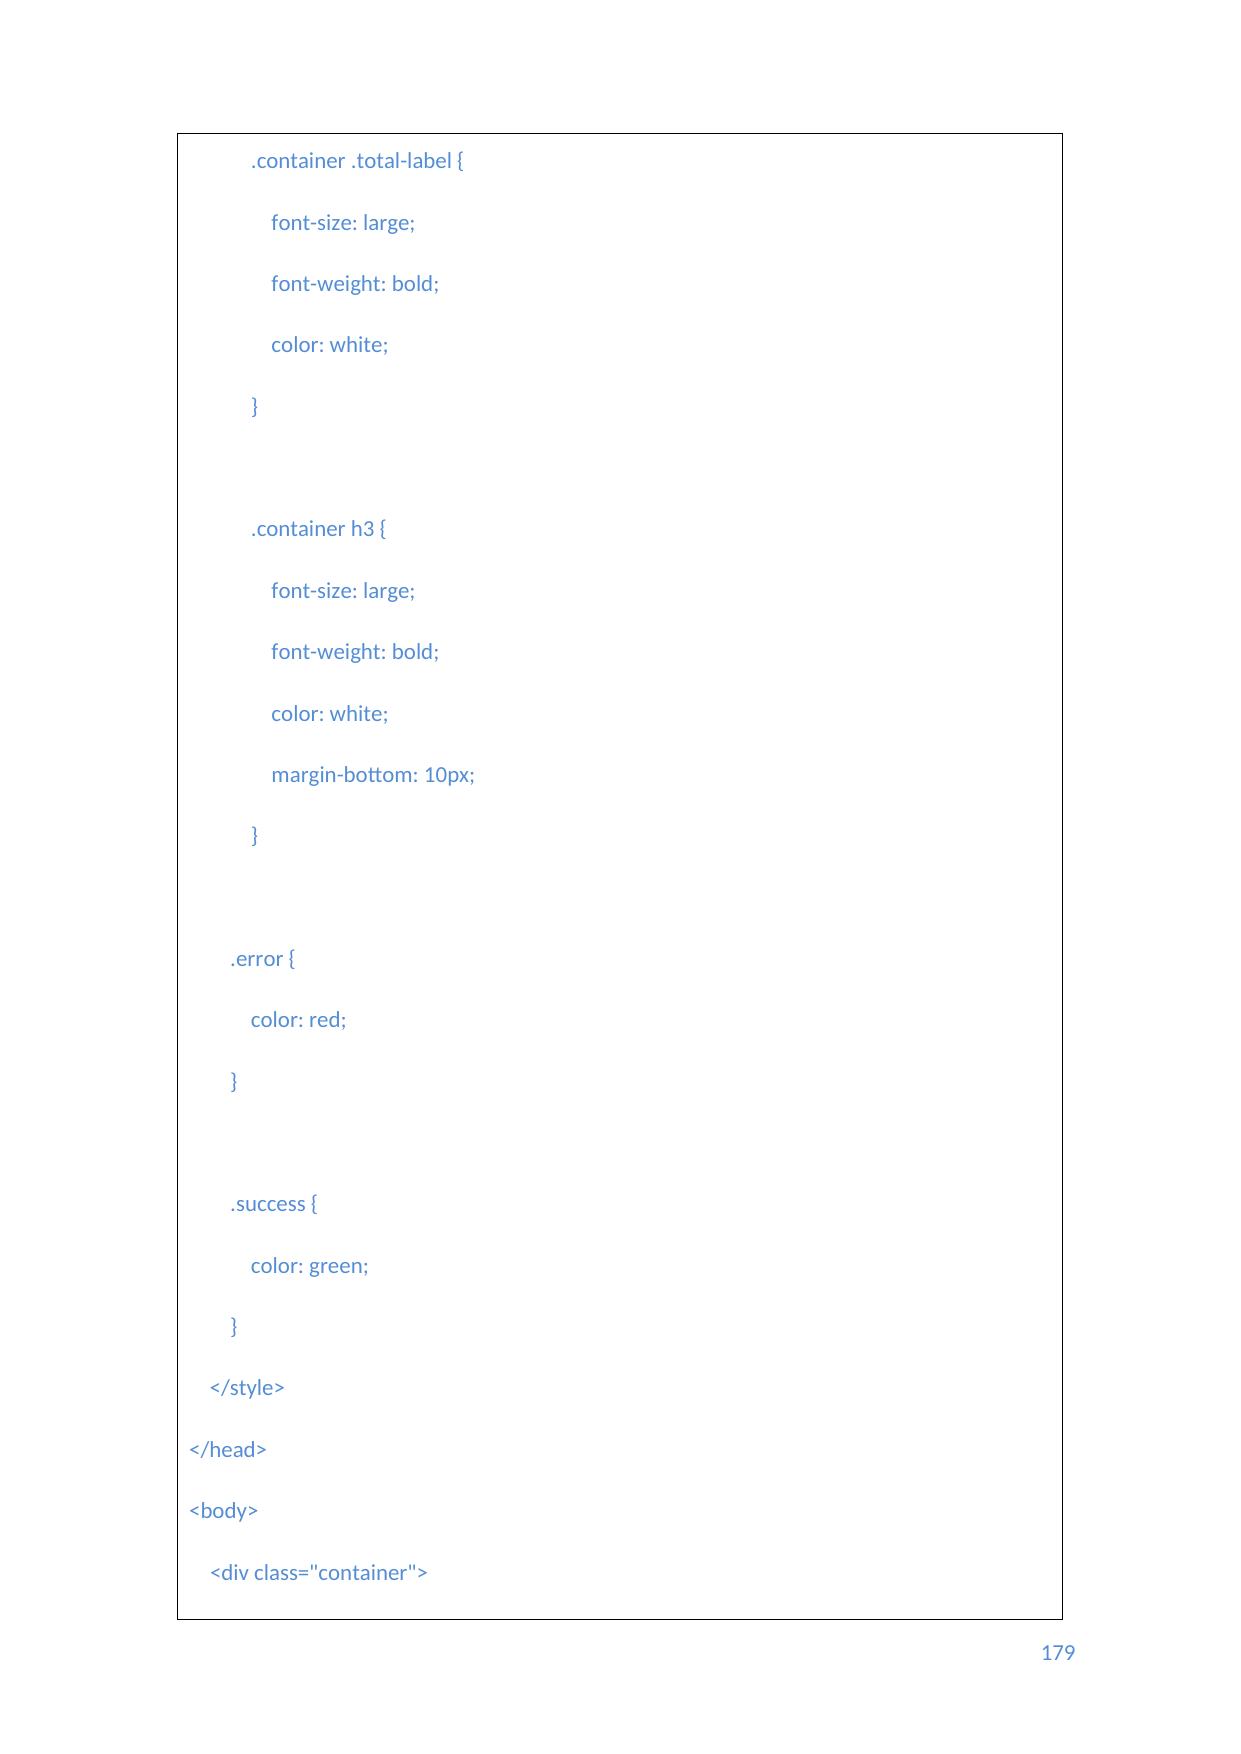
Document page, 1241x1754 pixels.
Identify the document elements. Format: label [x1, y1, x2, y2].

table_header [178, 134, 1062, 1619]
